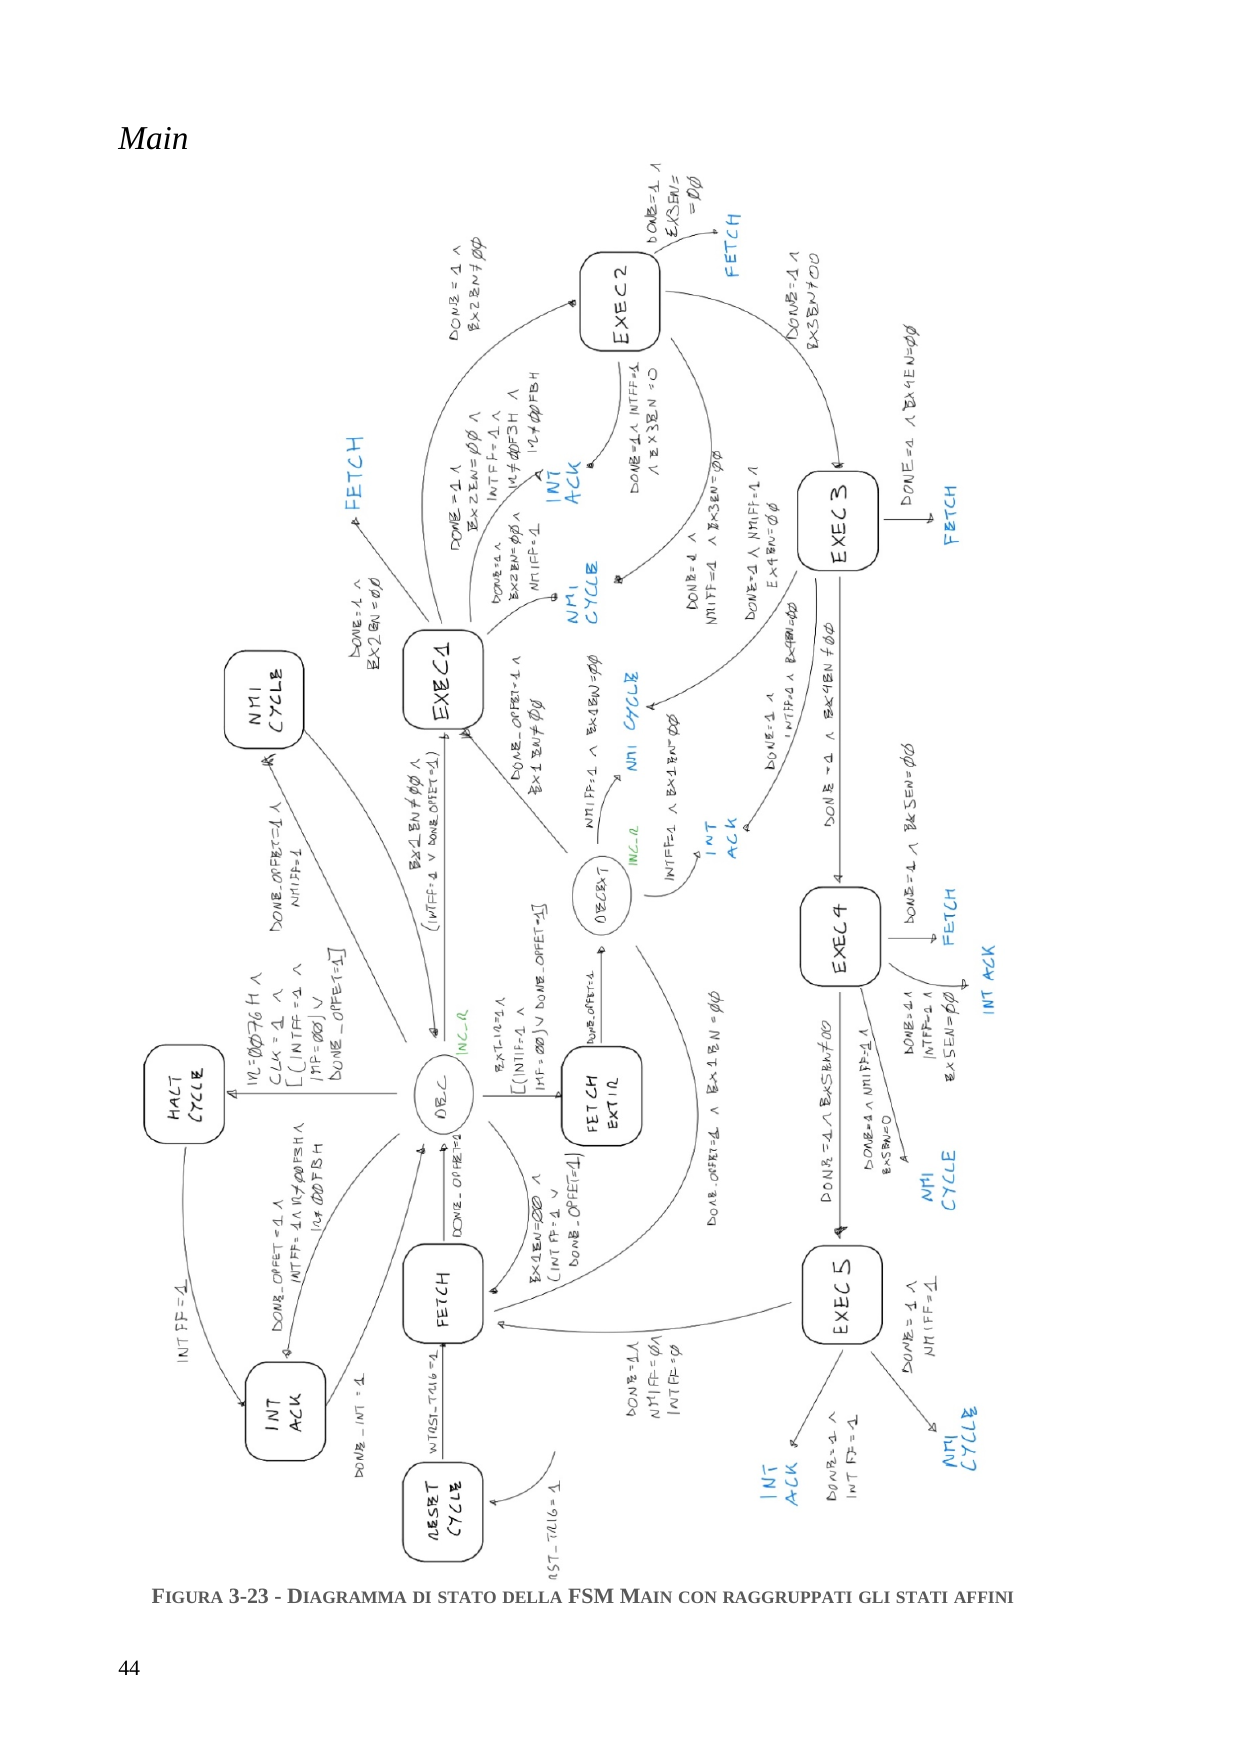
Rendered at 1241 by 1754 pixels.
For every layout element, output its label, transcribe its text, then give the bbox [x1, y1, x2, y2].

picture [114, 158, 1030, 1599]
text Main [118, 118, 1063, 156]
